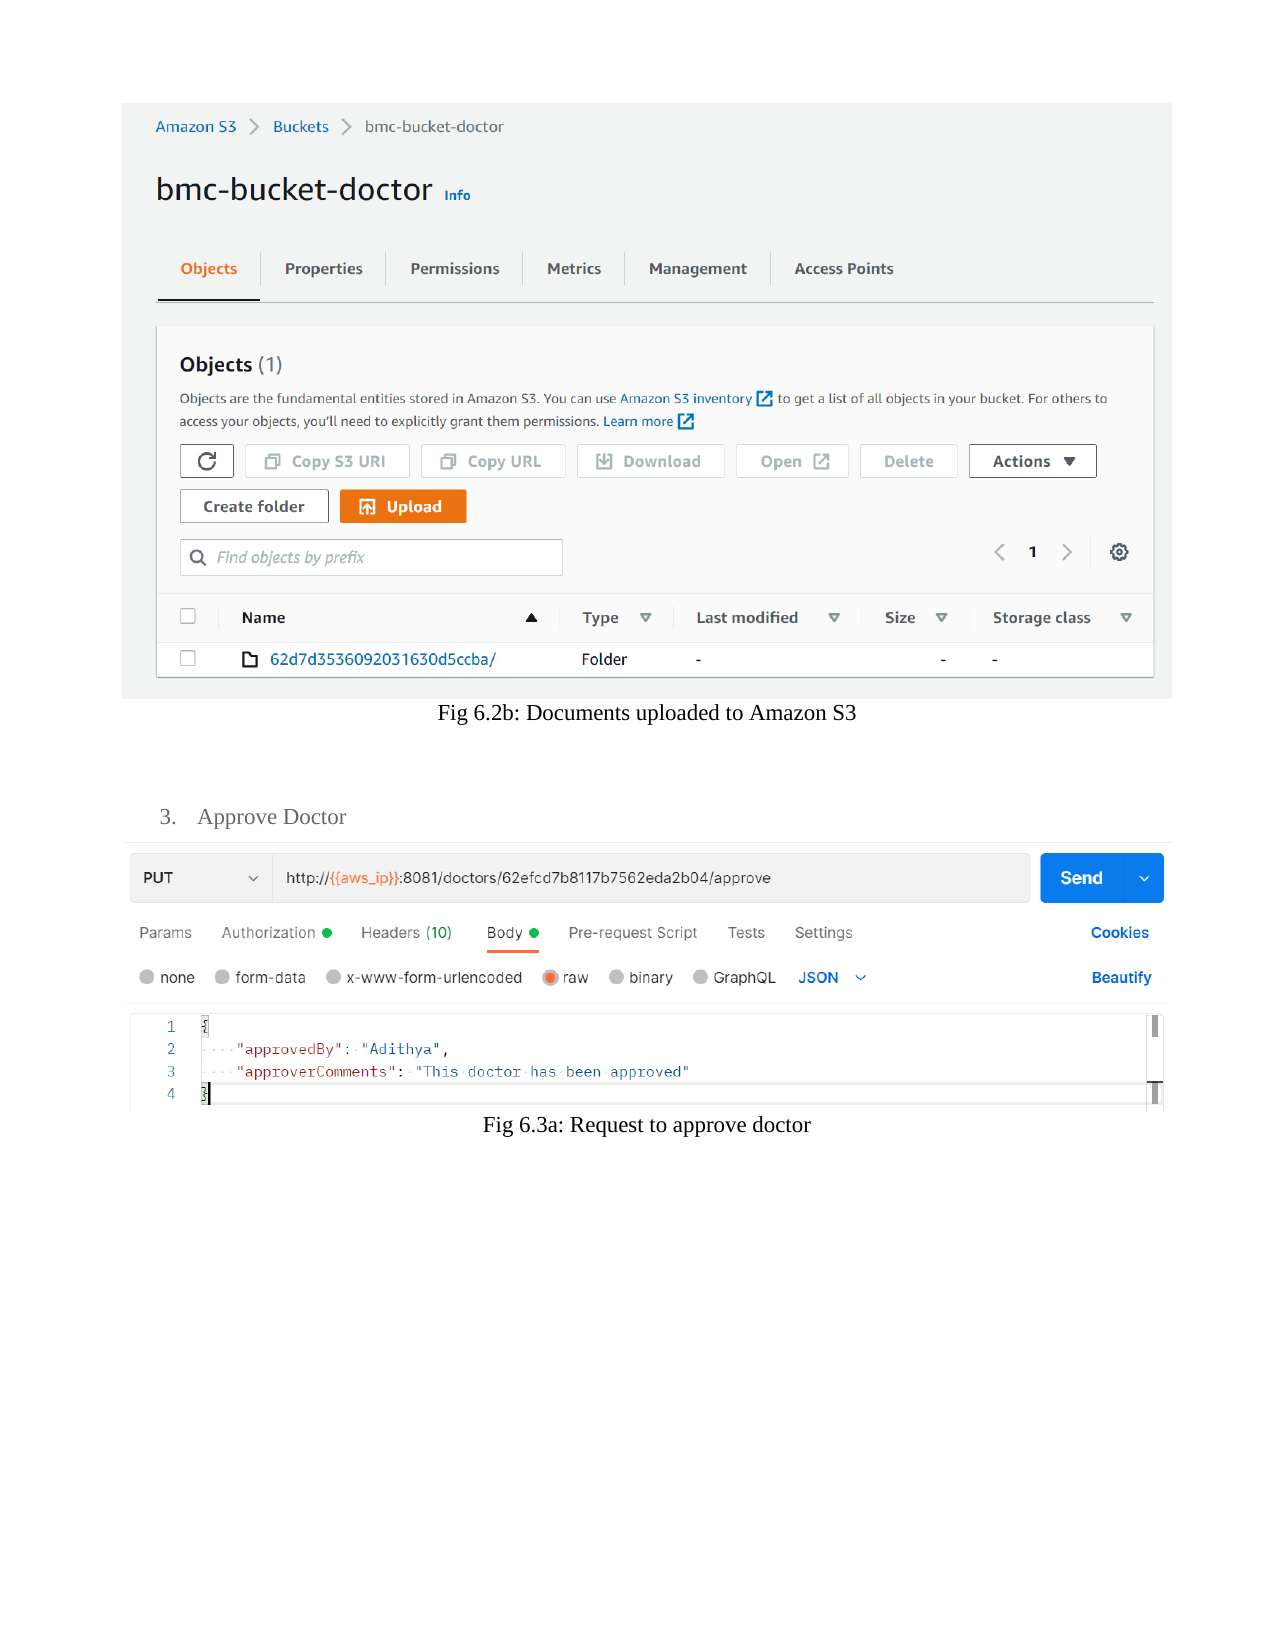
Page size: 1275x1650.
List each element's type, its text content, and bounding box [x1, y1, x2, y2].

subtitle Approve Doctor [159, 803, 1172, 829]
text Fig 6.2b: Documents uploaded to Amazon S3 [122, 699, 1172, 725]
text Fig 6.3a: Request to approve doctor [122, 1111, 1172, 1137]
picture [121, 837, 1172, 1111]
picture [121, 103, 1172, 699]
